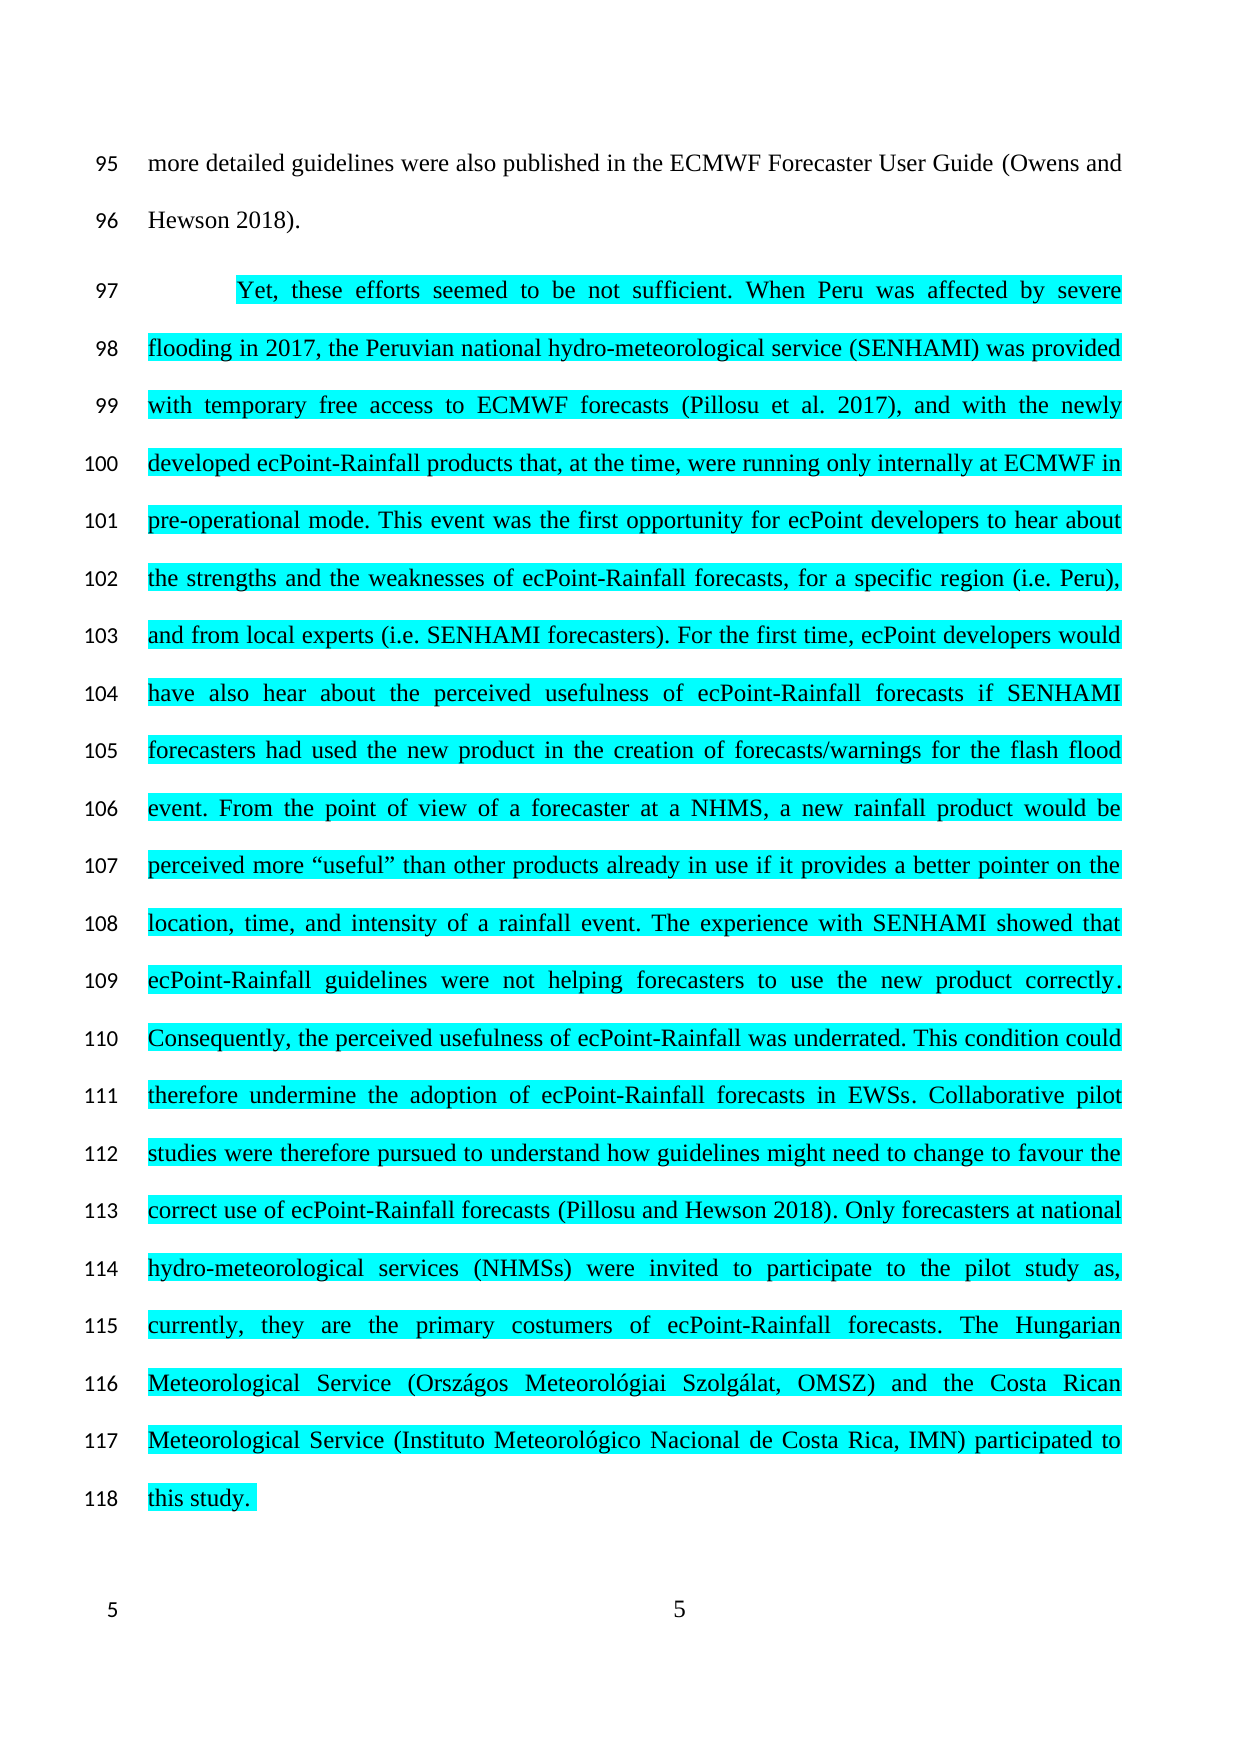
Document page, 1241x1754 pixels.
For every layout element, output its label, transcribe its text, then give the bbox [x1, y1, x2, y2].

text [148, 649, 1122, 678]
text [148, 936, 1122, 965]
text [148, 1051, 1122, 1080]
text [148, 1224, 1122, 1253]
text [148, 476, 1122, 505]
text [148, 148, 1122, 234]
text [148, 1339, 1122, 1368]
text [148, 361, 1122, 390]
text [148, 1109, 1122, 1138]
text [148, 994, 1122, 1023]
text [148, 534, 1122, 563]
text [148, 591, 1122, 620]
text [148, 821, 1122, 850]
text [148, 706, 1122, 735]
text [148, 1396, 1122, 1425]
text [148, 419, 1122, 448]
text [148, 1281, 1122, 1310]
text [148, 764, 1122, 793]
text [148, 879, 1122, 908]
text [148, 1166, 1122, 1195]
